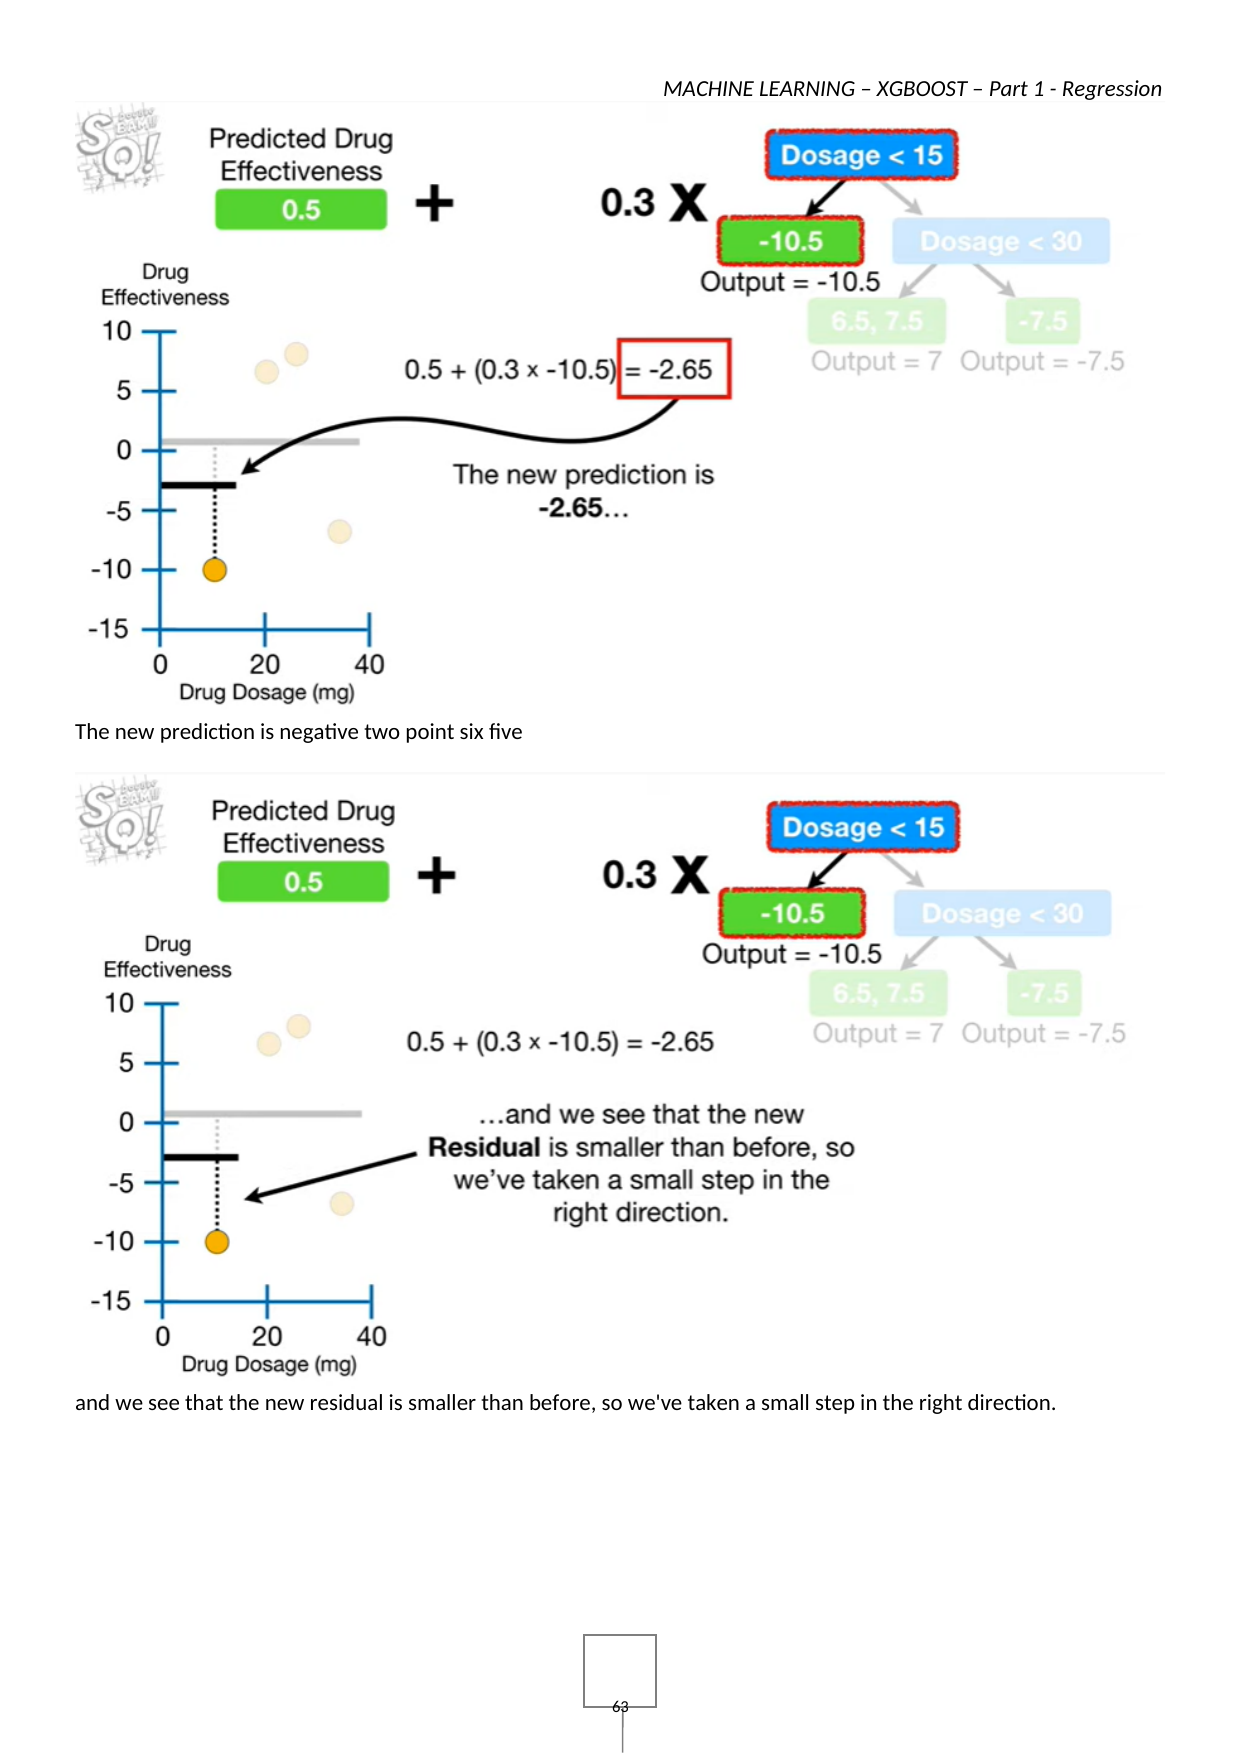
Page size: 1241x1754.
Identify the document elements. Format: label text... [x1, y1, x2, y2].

picture [75, 772, 1166, 1389]
text The new prediction is negative two point six five [75, 717, 1165, 745]
picture [75, 101, 1166, 717]
text and we see that the new residual is smaller than before, so we've taken a small step in the right direction. [75, 1389, 1165, 1417]
